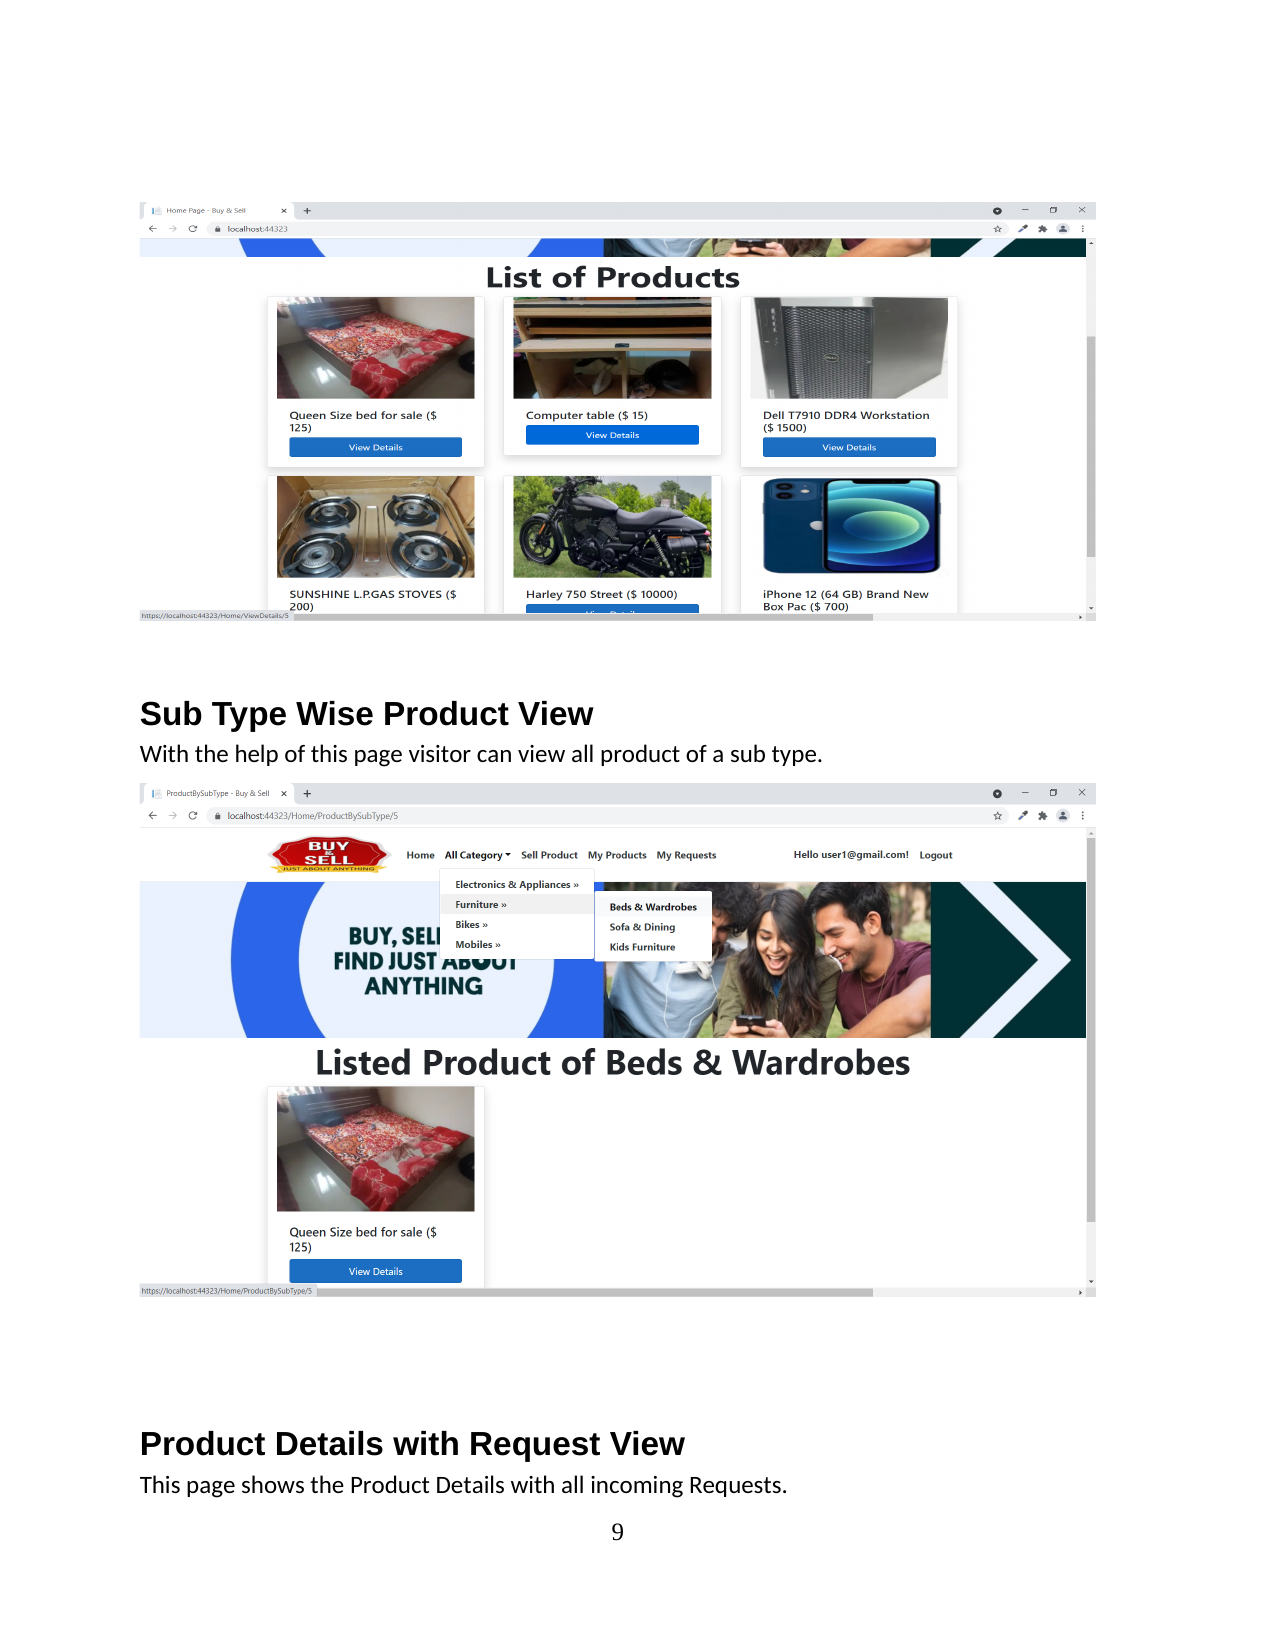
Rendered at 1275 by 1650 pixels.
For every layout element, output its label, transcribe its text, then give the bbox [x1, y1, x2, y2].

picture [139, 783, 1096, 1297]
text This page shows the Product Details with all incoming Requests. [139, 1469, 1096, 1499]
picture [139, 202, 1096, 621]
subtitle Sub Type Wise Product View [139, 693, 1096, 732]
text With the help of this page visitor can view all product of a sub type. [139, 738, 1096, 769]
subtitle Product Details with Request View [139, 1424, 1096, 1463]
